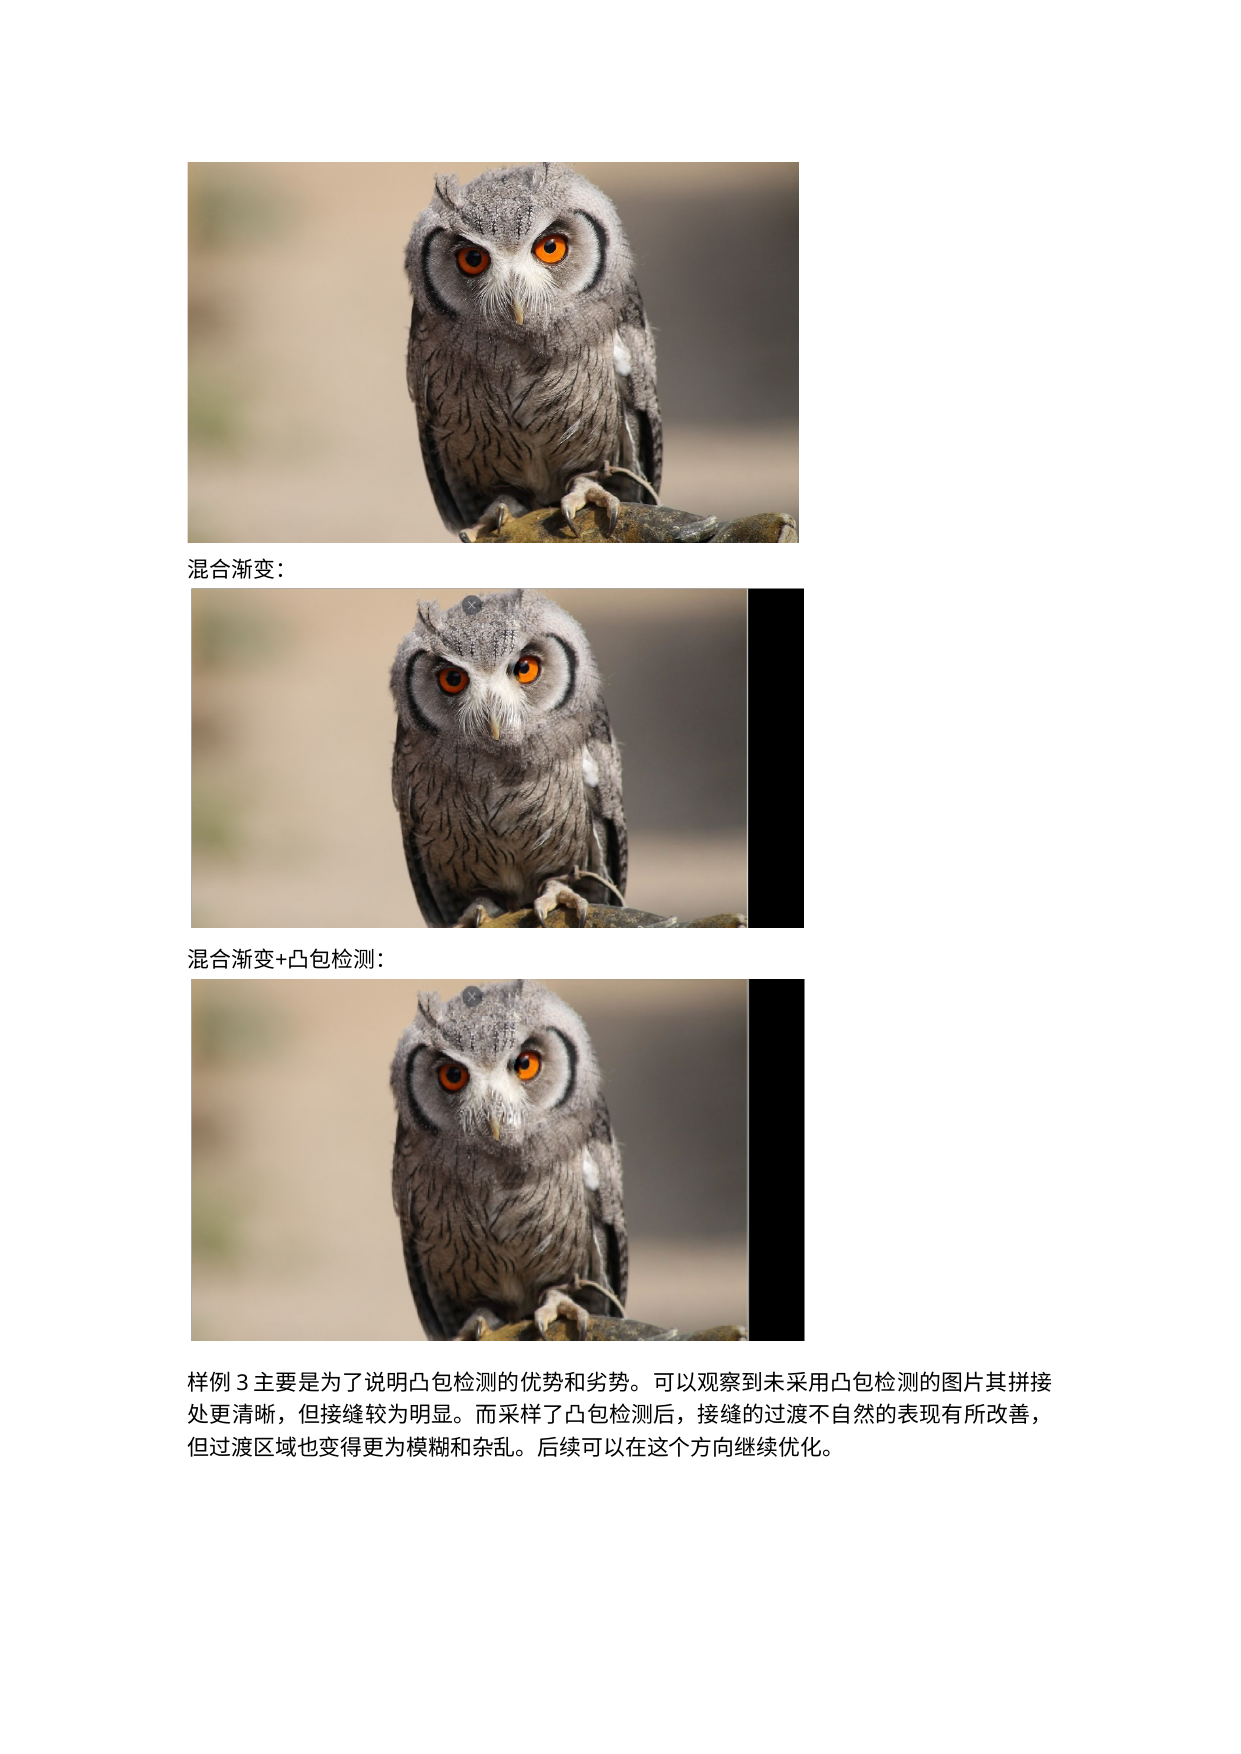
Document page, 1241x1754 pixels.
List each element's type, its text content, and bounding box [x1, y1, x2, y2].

text 混合渐变： [187, 552, 1053, 584]
text 样例3主要是为了说明凸包检测的优势和劣势。可以观察到未采用凸包检测的图片其拼接处更清晰，但接缝较为明显。而采样了凸包检测后，接缝的过渡不自然的表现有所改善，但过渡区域也变得更为模糊和杂乱。后续可以在这个方向继续优化。 [187, 1364, 1053, 1462]
picture [187, 974, 808, 1345]
picture [187, 162, 799, 543]
picture [187, 584, 808, 932]
text 混合渐变+凸包检测： [187, 942, 1053, 974]
